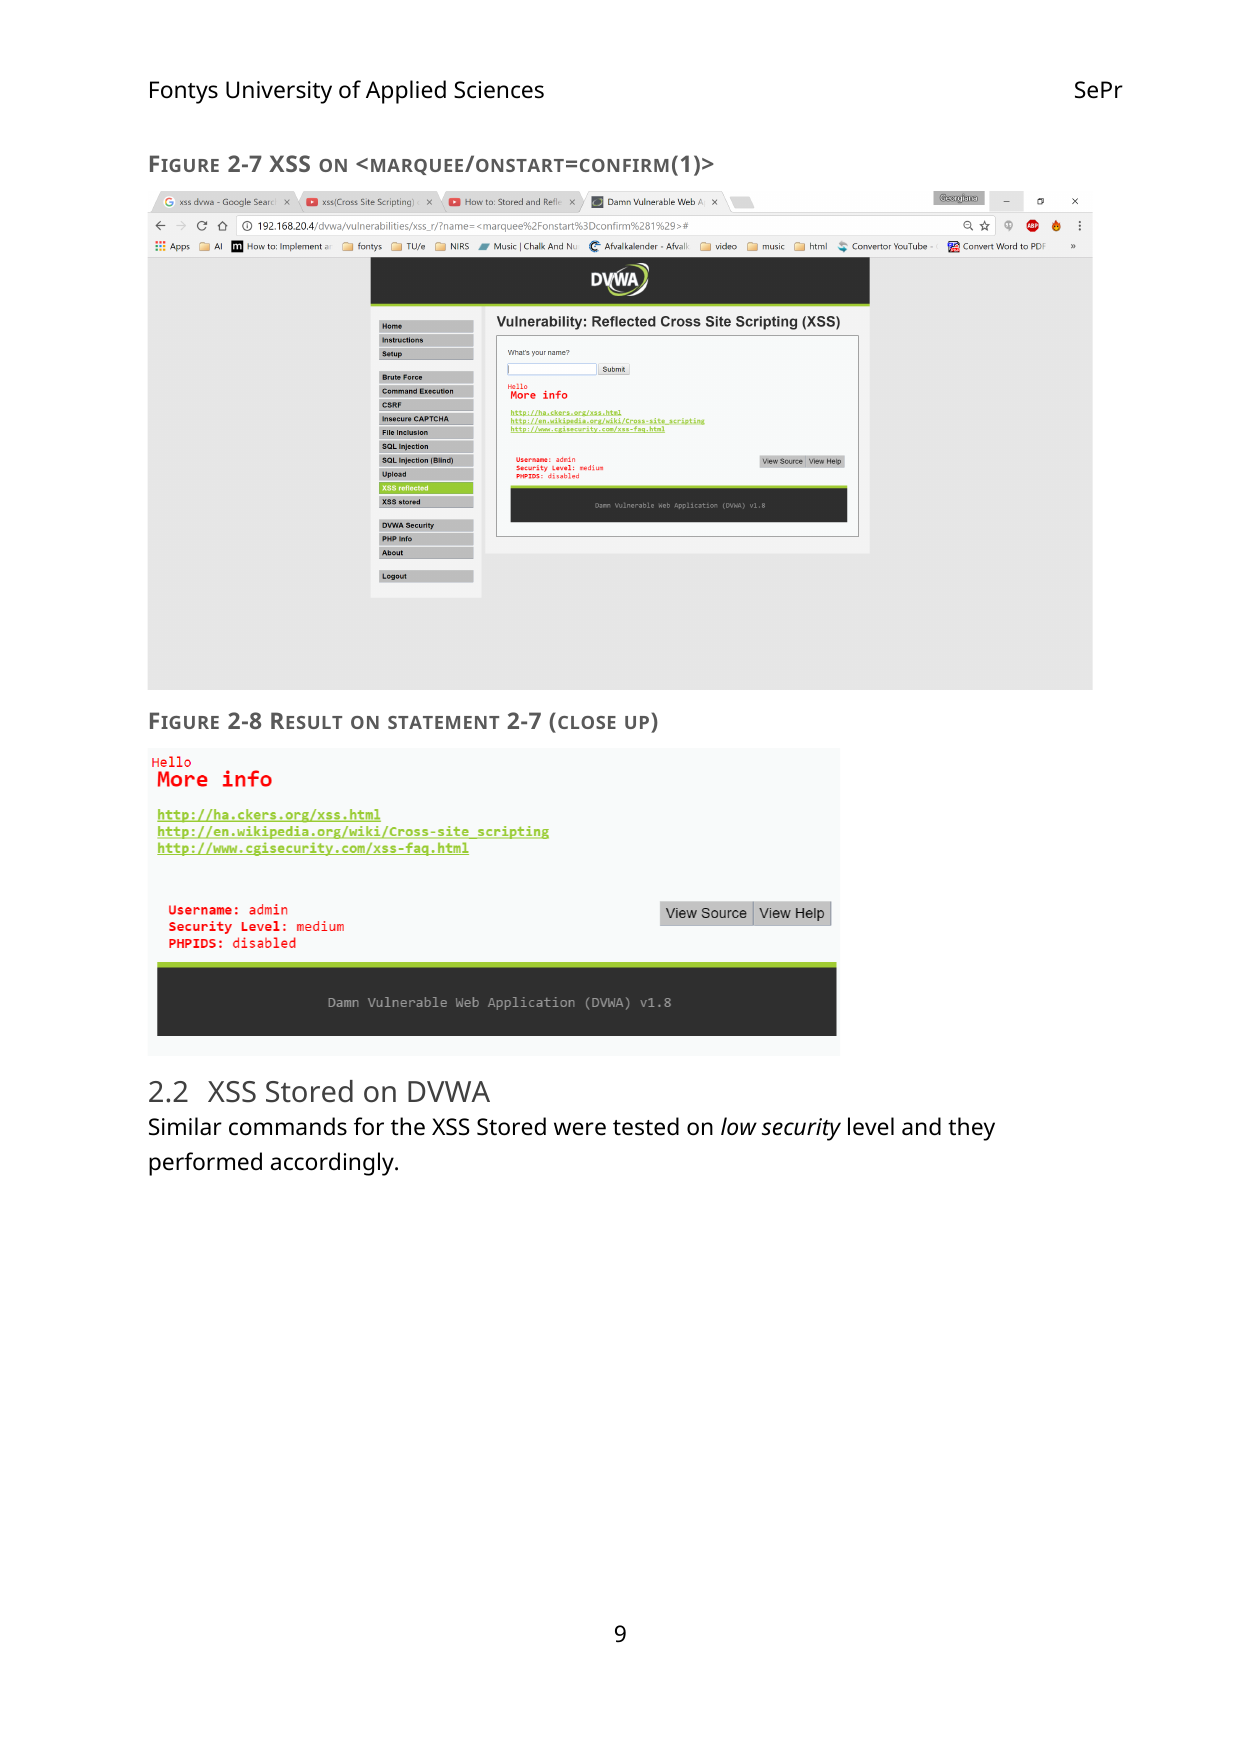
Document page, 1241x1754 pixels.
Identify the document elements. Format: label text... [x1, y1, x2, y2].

picture [147, 191, 1093, 690]
text Similar commands for the XSS Stored were tested on low security level and they performed accordingly. [148, 1111, 1093, 1177]
subtitle XSS Stored on DVWA [148, 1072, 1093, 1111]
picture [147, 748, 841, 1056]
text Figure 2-7 XSS on <marquee/onstart=confirm(1)> [148, 148, 1093, 179]
text Figure 2-8 Result on statement 2-7 (close up) [148, 705, 1093, 736]
